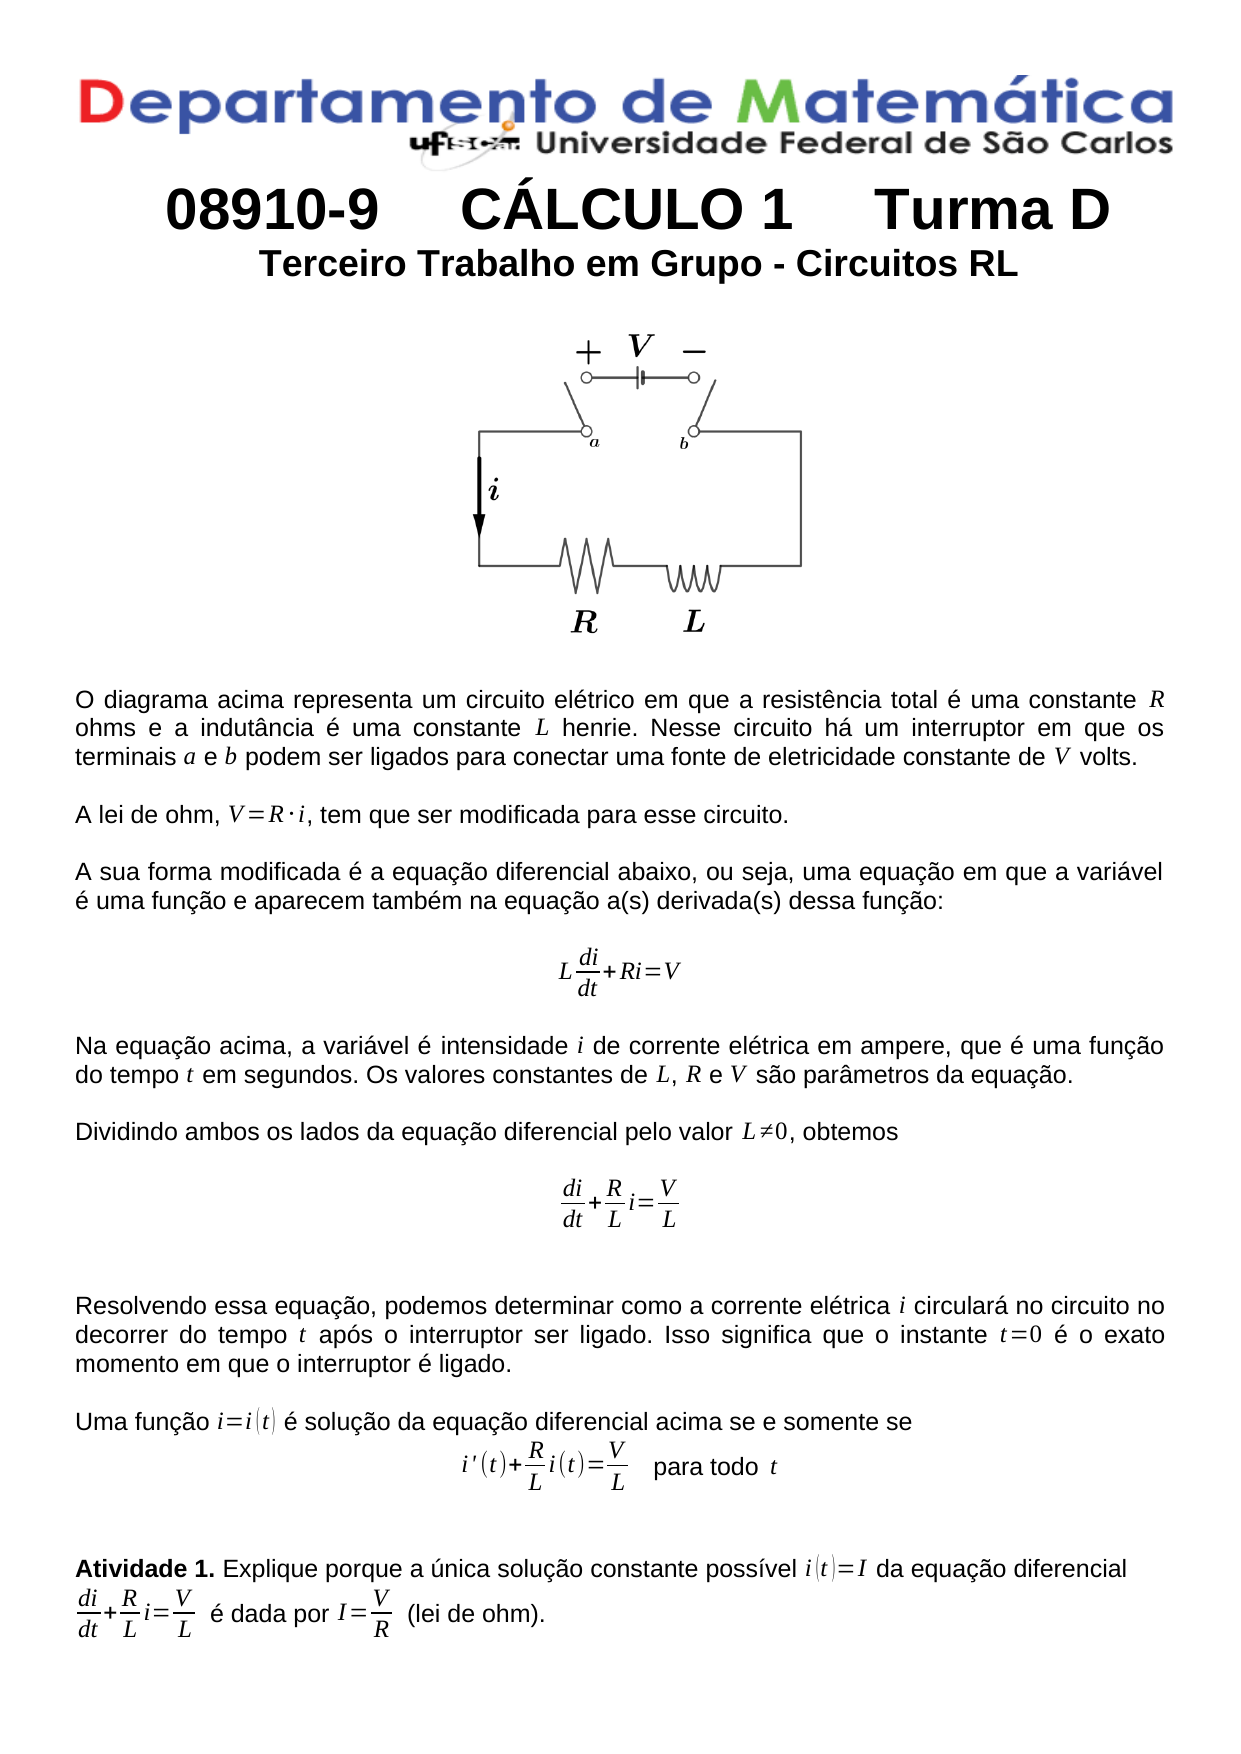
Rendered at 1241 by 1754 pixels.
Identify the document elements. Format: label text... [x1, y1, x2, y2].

text Uma função é solução da equação diferencial acima se e somente se [75, 1406, 1165, 1437]
text é dada por (lei de ohm). [75, 1584, 1165, 1643]
text 08910-9 CÁLCULO 1 Turma D [112, 175, 1165, 242]
text Atividade 1. Explique porque a única solução constante possível da equação diferencial [75, 1553, 1165, 1584]
text A lei de ohm, , tem que ser modificada para esse circuito. [75, 799, 1165, 828]
text Terceiro Trabalho em Grupo - Circuitos RL [112, 242, 1165, 285]
text Na equação acima, a variável é intensidade de corrente elétrica em ampere, que é uma função do tempo em segundos. Os valores constantes de , e são parâmetros da equação. [75, 1031, 1165, 1088]
text A sua forma modificada é a equação diferencial abaixo, ou seja, uma equação em que a variável é uma função e aparecem também na equação a(s) derivada(s) dessa função: [75, 857, 1165, 914]
picture [75, 75, 1187, 175]
text para todo [75, 1437, 1165, 1496]
picture [460, 327, 817, 642]
text O diagrama acima representa um circuito elétrico em que a resistência total é uma constante ohms e a indutância é uma constante henrie. Nesse circuito há um interruptor em que os terminais e podem ser ligados para conectar uma fonte de eletricidade constante de volts. [75, 684, 1165, 771]
text Dividindo ambos os lados da equação diferencial pelo valor , obtemos [75, 1117, 1165, 1146]
text Resolvendo essa equação, podemos determinar como a corrente elétrica circulará no circuito no decorrer do tempo após o interruptor ser ligado. Isso significa que o instante é o exato momento em que o interruptor é ligado. [75, 1291, 1165, 1377]
